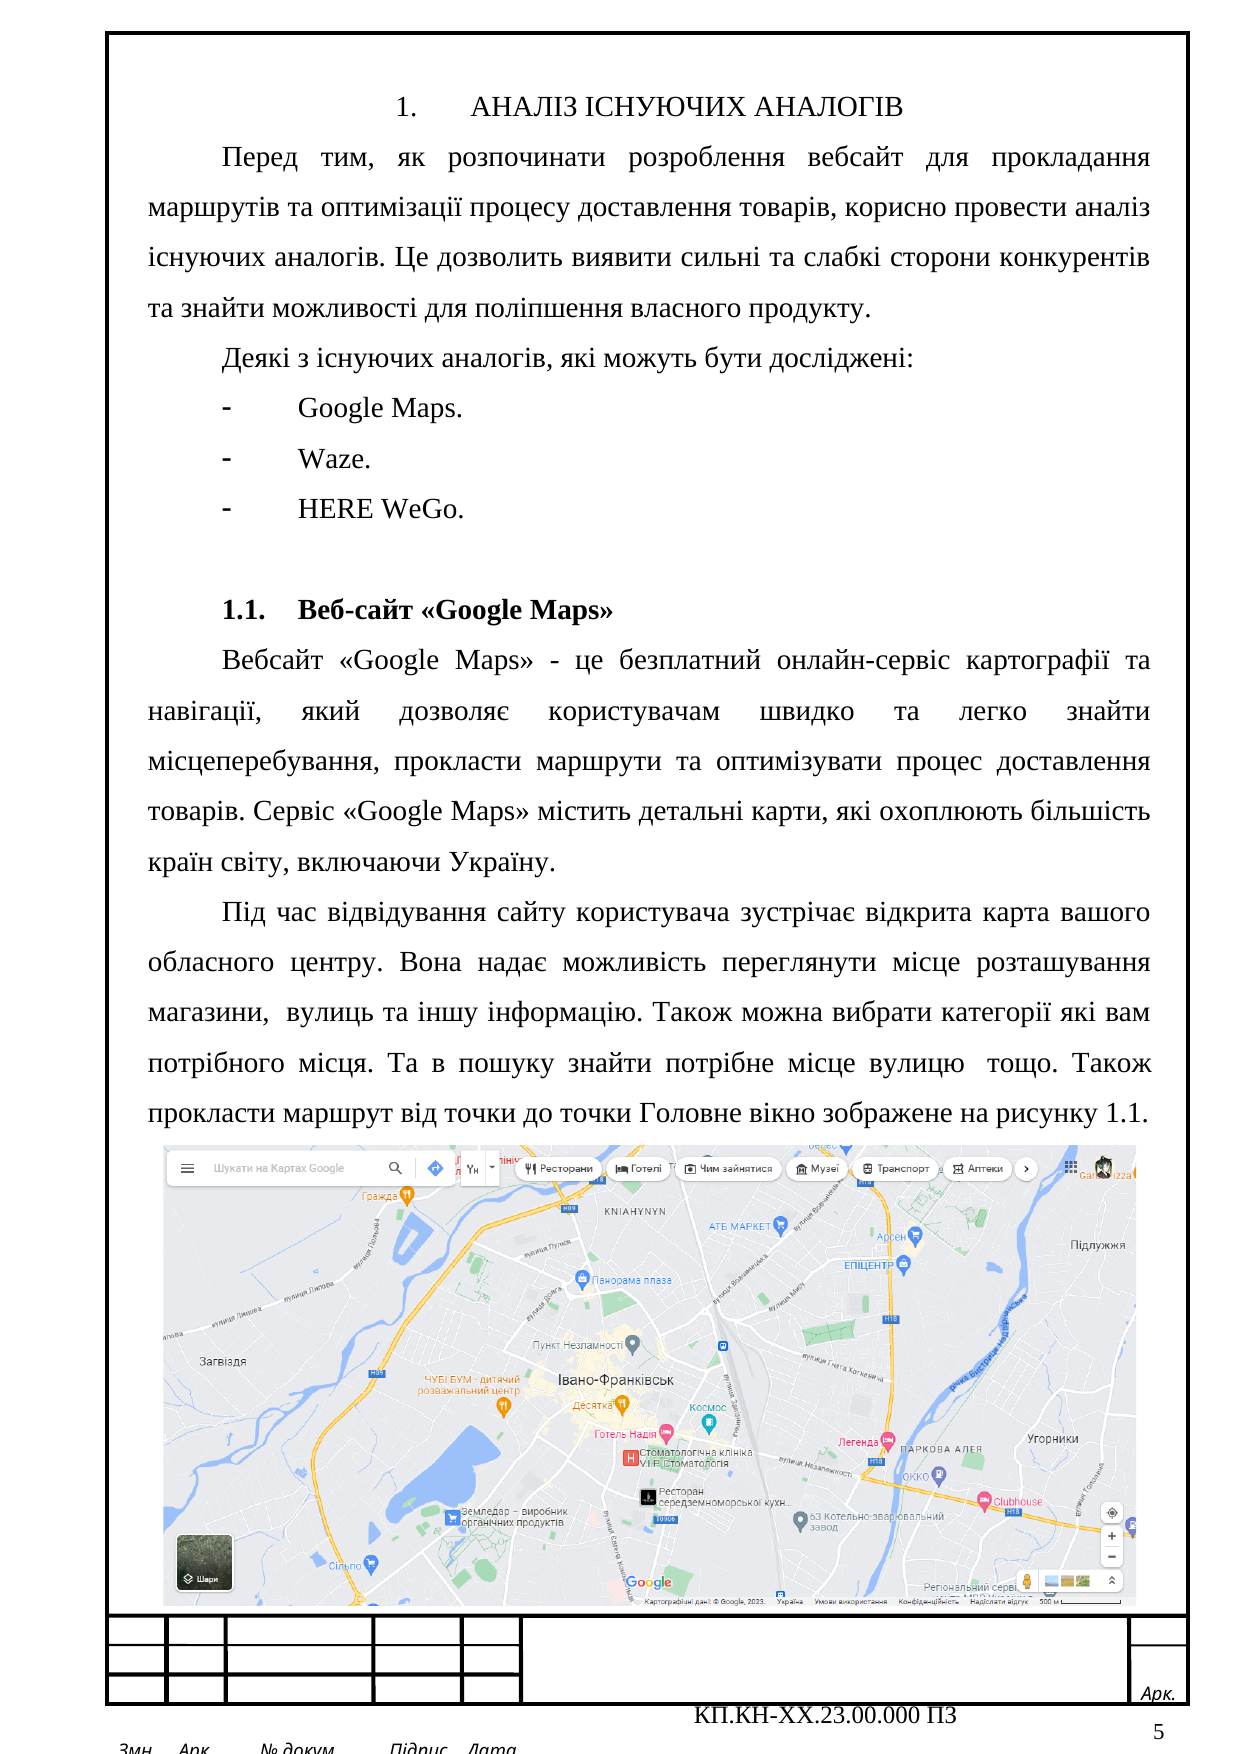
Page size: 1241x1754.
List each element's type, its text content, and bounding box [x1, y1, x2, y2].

text Під час відвідування сайту користувача зустрічає відкрита карта вашого обласного центру. Вона надає можливість переглянути місце розташування магазини, вулиць та іншу інформацію. Також можна вибрати категорії які вам потрібного місця. Та в пошуку знайти потрібне місце вулицю тощо. Також прокласти маршрут від точки до точки Головне вікно зображене на рисунку 1.1. [148, 894, 1152, 1129]
list Веб-сайт «Google Maps» [148, 592, 1152, 626]
text Вебсайт «Google Maps» - це безплатний онлайн-сервіс картографії та навігації, який дозволяє користувачам швидко та легко знайти місцеперебування, прокласти маршрути та оптимізувати процес доставлення товарів. Сервіс «Google Maps» містить детальні карти, які охоплюють більшість країн світу, включаючи Україну. [148, 642, 1152, 877]
list АНАЛІЗ ІСНУЮЧИХ АНАЛОГІВ [148, 89, 1152, 122]
list Google Maps. [148, 391, 1152, 424]
list Waze. [148, 441, 1152, 474]
list HERE WeGo. [148, 491, 1152, 525]
text Перед тим, як розпочинати розроблення вебсайт для прокладання маршрутів та оптимізації процесу доставлення товарів, корисно провести аналіз існуючих аналогів. Це дозволить виявити сильні та слабкі сторони конкурентів та знайти можливості для поліпшення власного продукту. [148, 139, 1152, 323]
text Деякі з існуючих аналогів, які можуть бути досліджені: [148, 340, 1152, 374]
picture [163, 1145, 1137, 1606]
